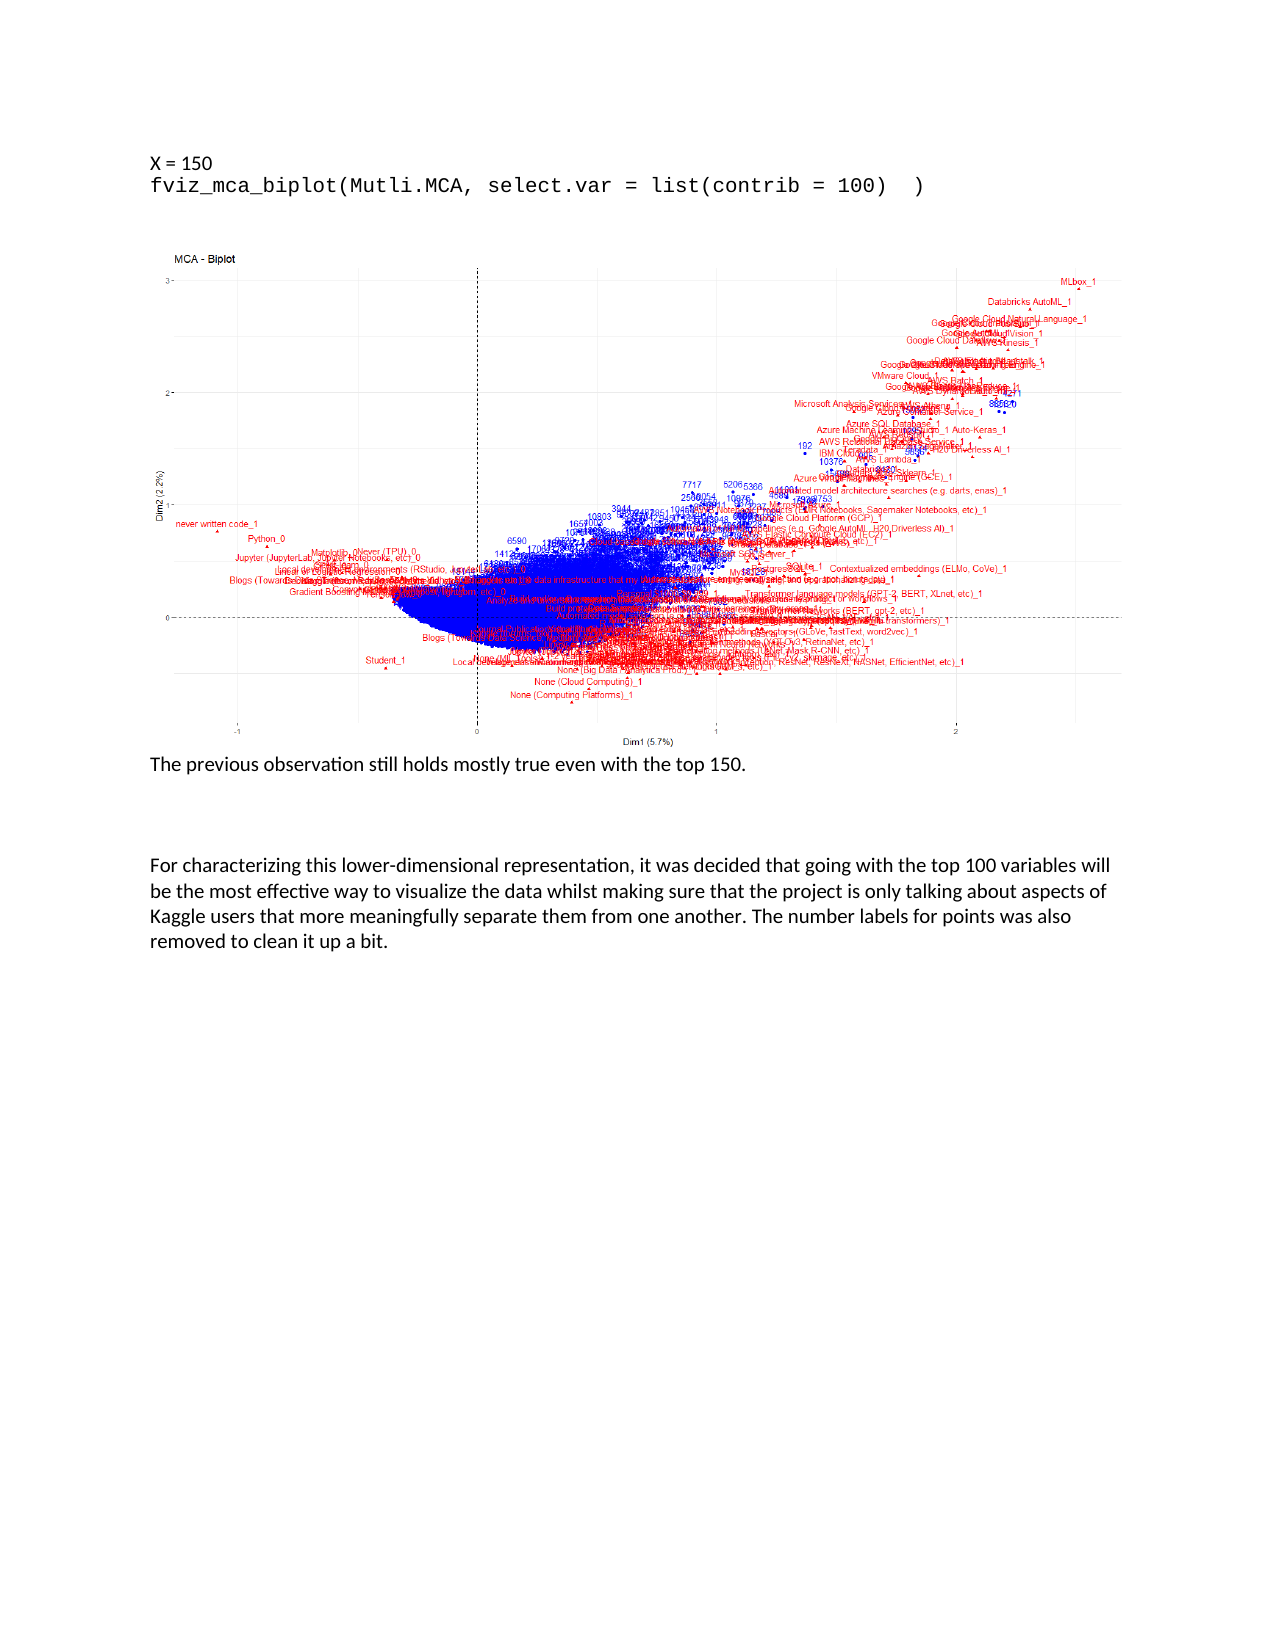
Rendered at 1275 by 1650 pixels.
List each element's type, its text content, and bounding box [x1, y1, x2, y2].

text fviz_mca_biplot(Mutli.MCA, select.var = list(contrib = 100) ) [150, 175, 1125, 199]
text X = 150 [150, 150, 1125, 175]
text The previous observation still holds mostly true even with the top 150. [150, 751, 1125, 776]
text For characterizing this lower-dimensional representation, it was decided that going with the top 100 variables will be the most effective way to visualize the data whilst making sure that the project is only talking about aspects of Kaggle users that more meaningfully separate them from one another. The number labels for points was also removed to clean it up a bit. [150, 852, 1125, 954]
picture [150, 250, 1125, 751]
